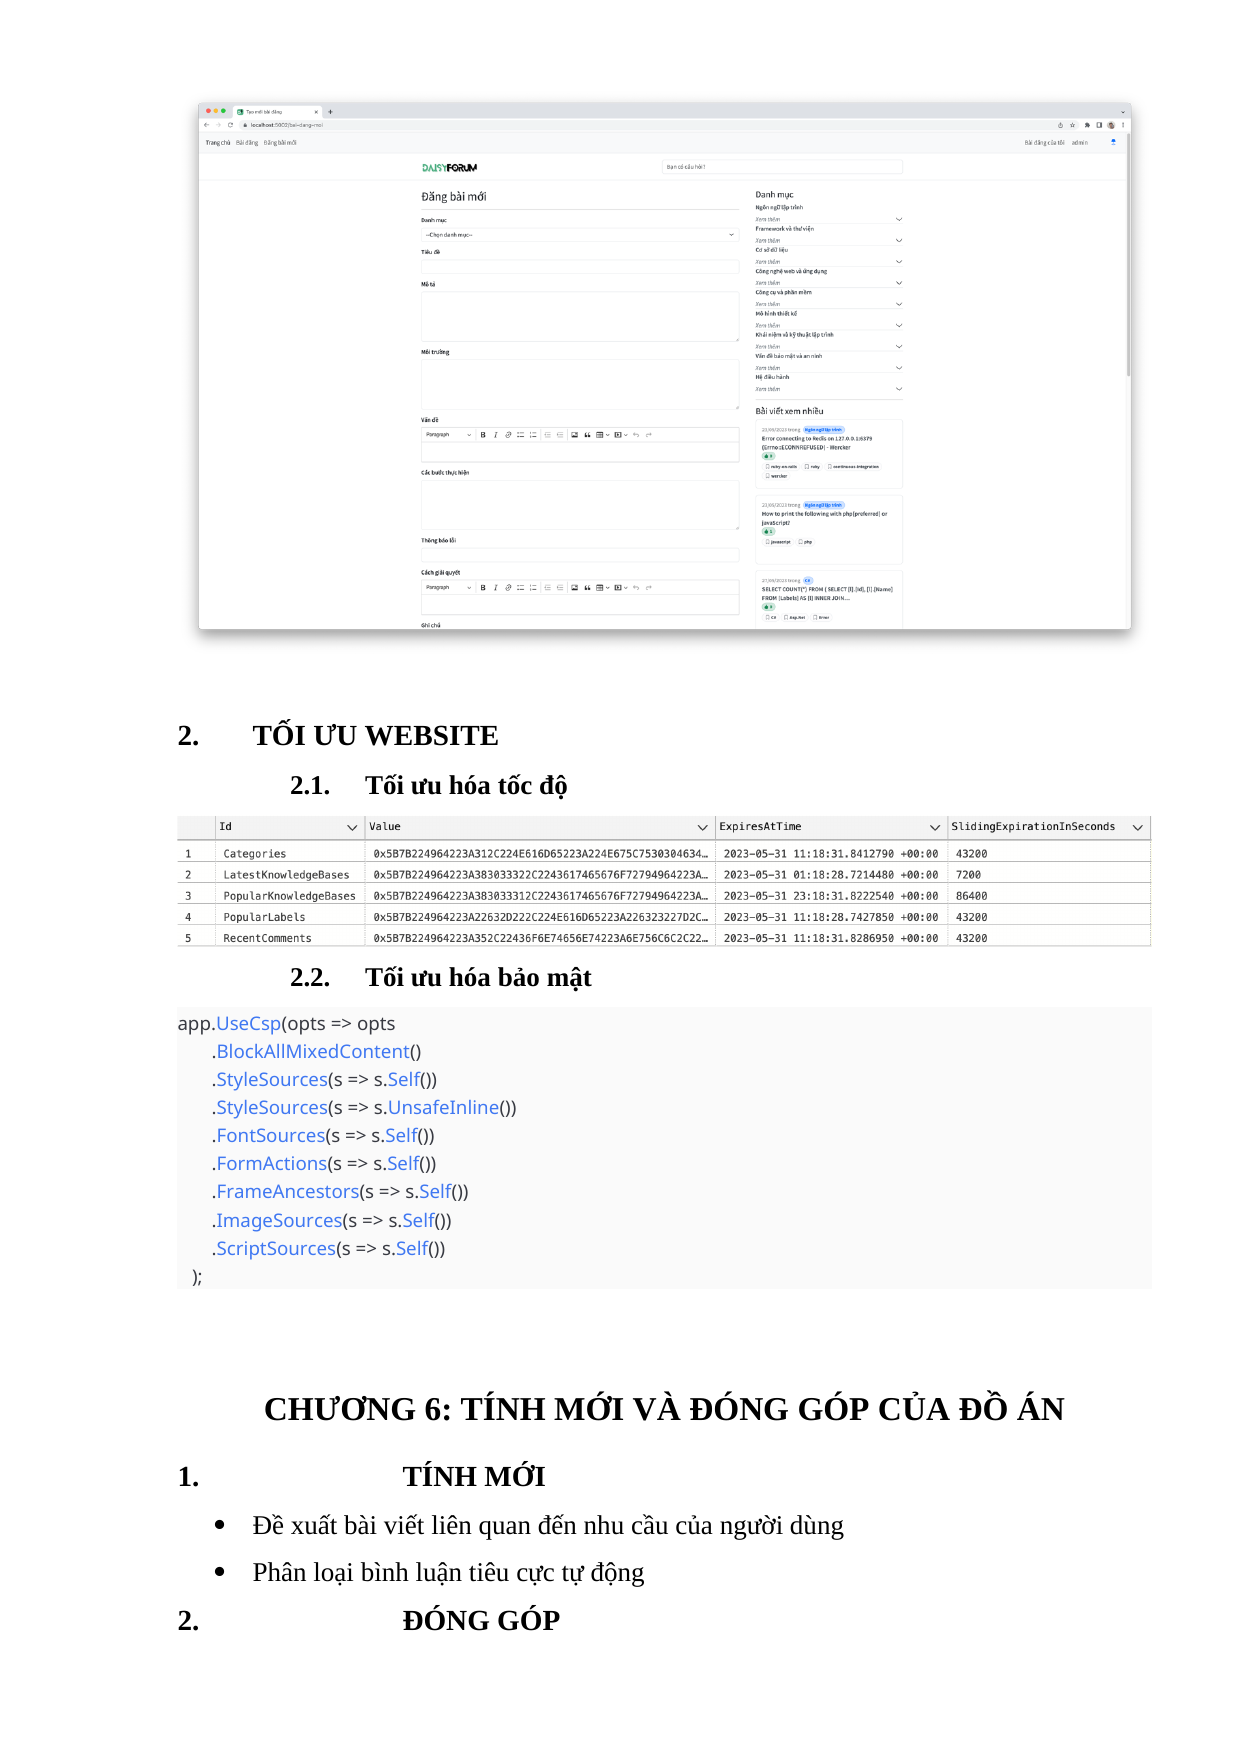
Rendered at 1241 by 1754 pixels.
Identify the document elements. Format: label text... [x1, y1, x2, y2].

list TÍNH MỚI [177, 1459, 1152, 1492]
list Đề xuất bài viết liên quan đến nhu cầu của người dùng [215, 1509, 1152, 1541]
subtitle CHƯƠNG 6: TÍNH MỚI VÀ ĐÓNG GÓP CỦA ĐỒ ÁN [177, 1389, 1152, 1427]
text .ImageSources(s => s.Self()) [177, 1204, 1152, 1232]
text .StyleSources(s => s.Self()) [177, 1064, 1152, 1092]
text ); [177, 1261, 1152, 1289]
list Phân loại bình luận tiêu cực tự động [215, 1556, 1152, 1587]
text app.UseCsp(opts => opts [177, 1007, 1152, 1036]
picture [177, 88, 1152, 657]
text .BlockAllMixedContent() [177, 1036, 1152, 1064]
list TỐI ƯU WEBSITE [177, 718, 1152, 752]
list ĐÓNG GÓP [177, 1603, 1152, 1637]
text .ScriptSources(s => s.Self()) [177, 1232, 1152, 1261]
text .FrameAncestors(s => s.Self()) [177, 1176, 1152, 1204]
list Tối ưu hóa bảo mật [290, 961, 1152, 992]
text .StyleSources(s => s.UnsafeInline()) [177, 1092, 1152, 1120]
text .FontSources(s => s.Self()) [177, 1120, 1152, 1148]
text .FormActions(s => s.Self()) [177, 1148, 1152, 1176]
picture [177, 815, 1152, 947]
list Tối ưu hóa tốc độ [290, 769, 1152, 800]
